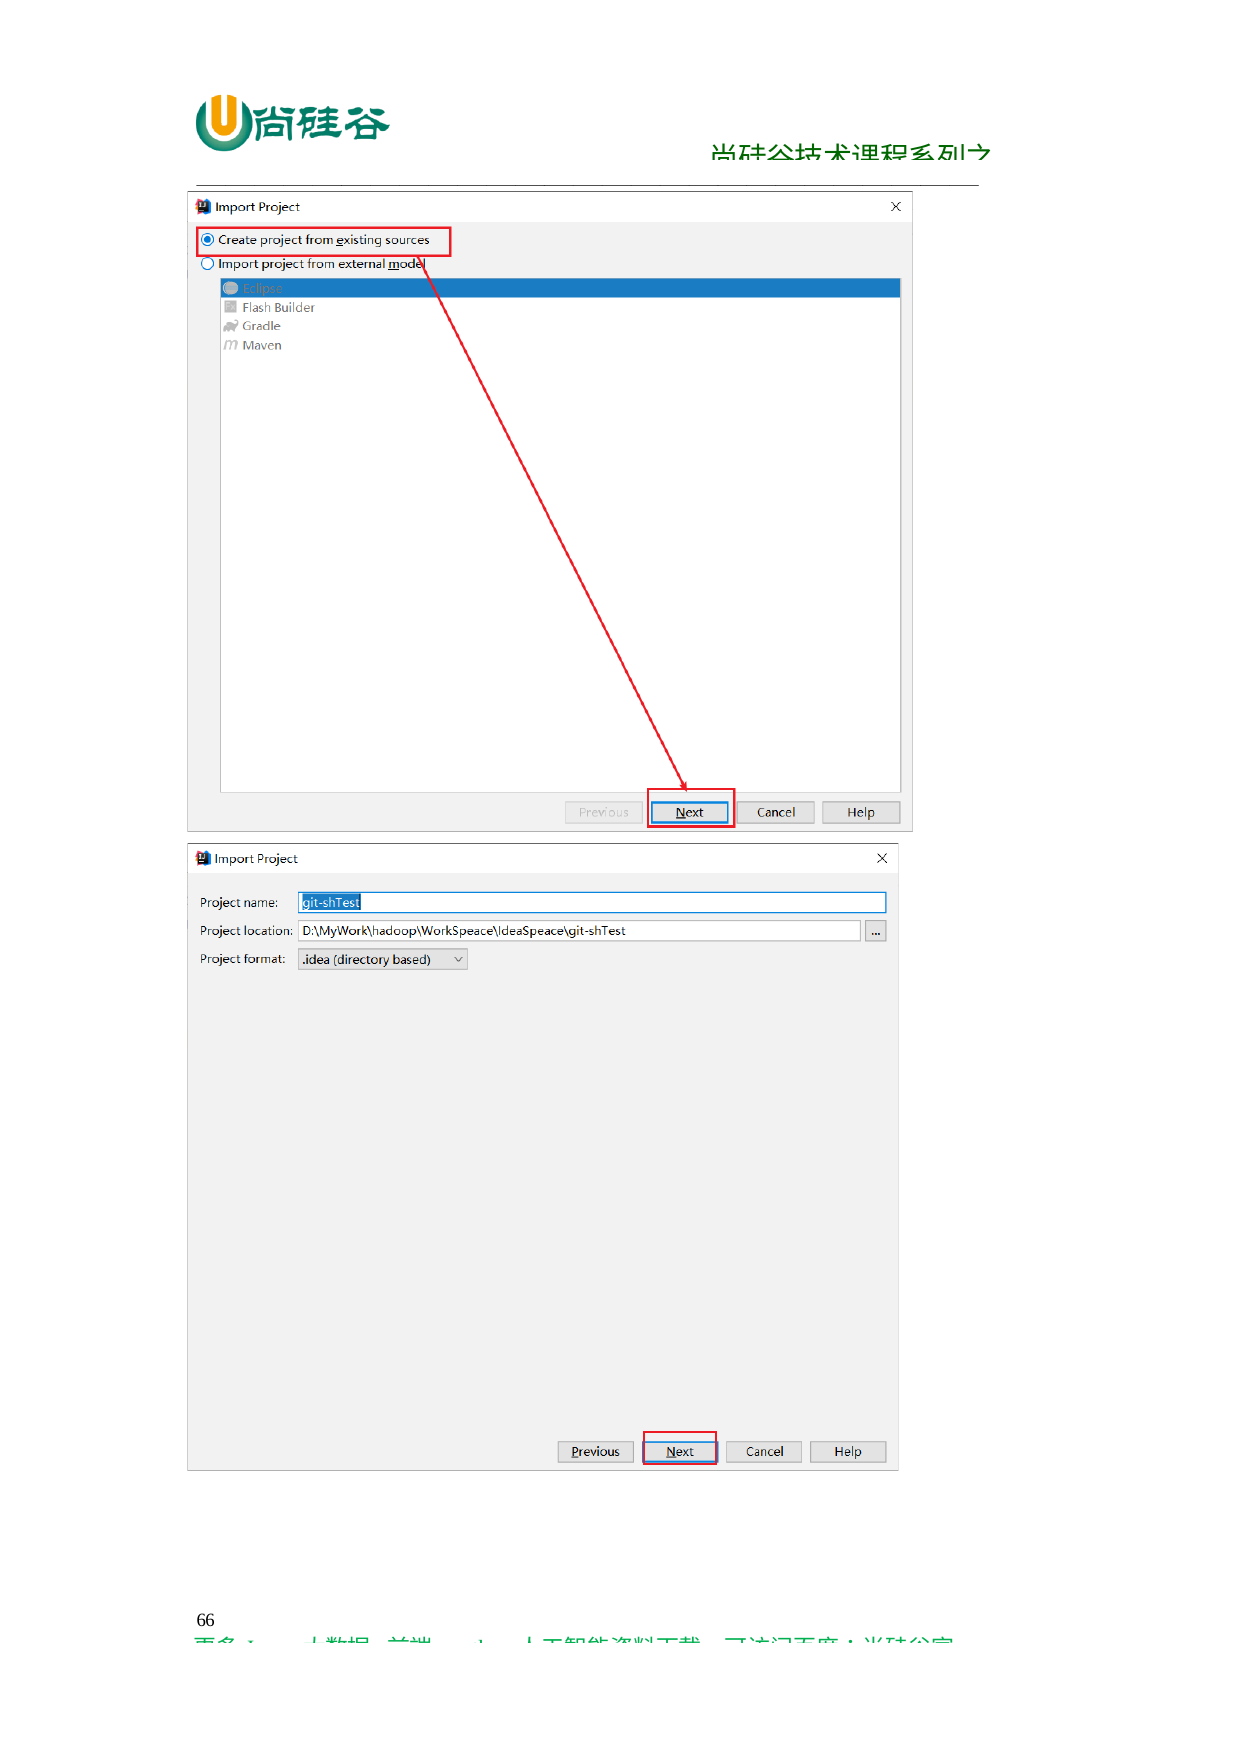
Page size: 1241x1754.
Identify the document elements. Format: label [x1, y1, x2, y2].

picture [187, 88, 395, 157]
picture [187, 843, 899, 1471]
picture [187, 191, 913, 832]
